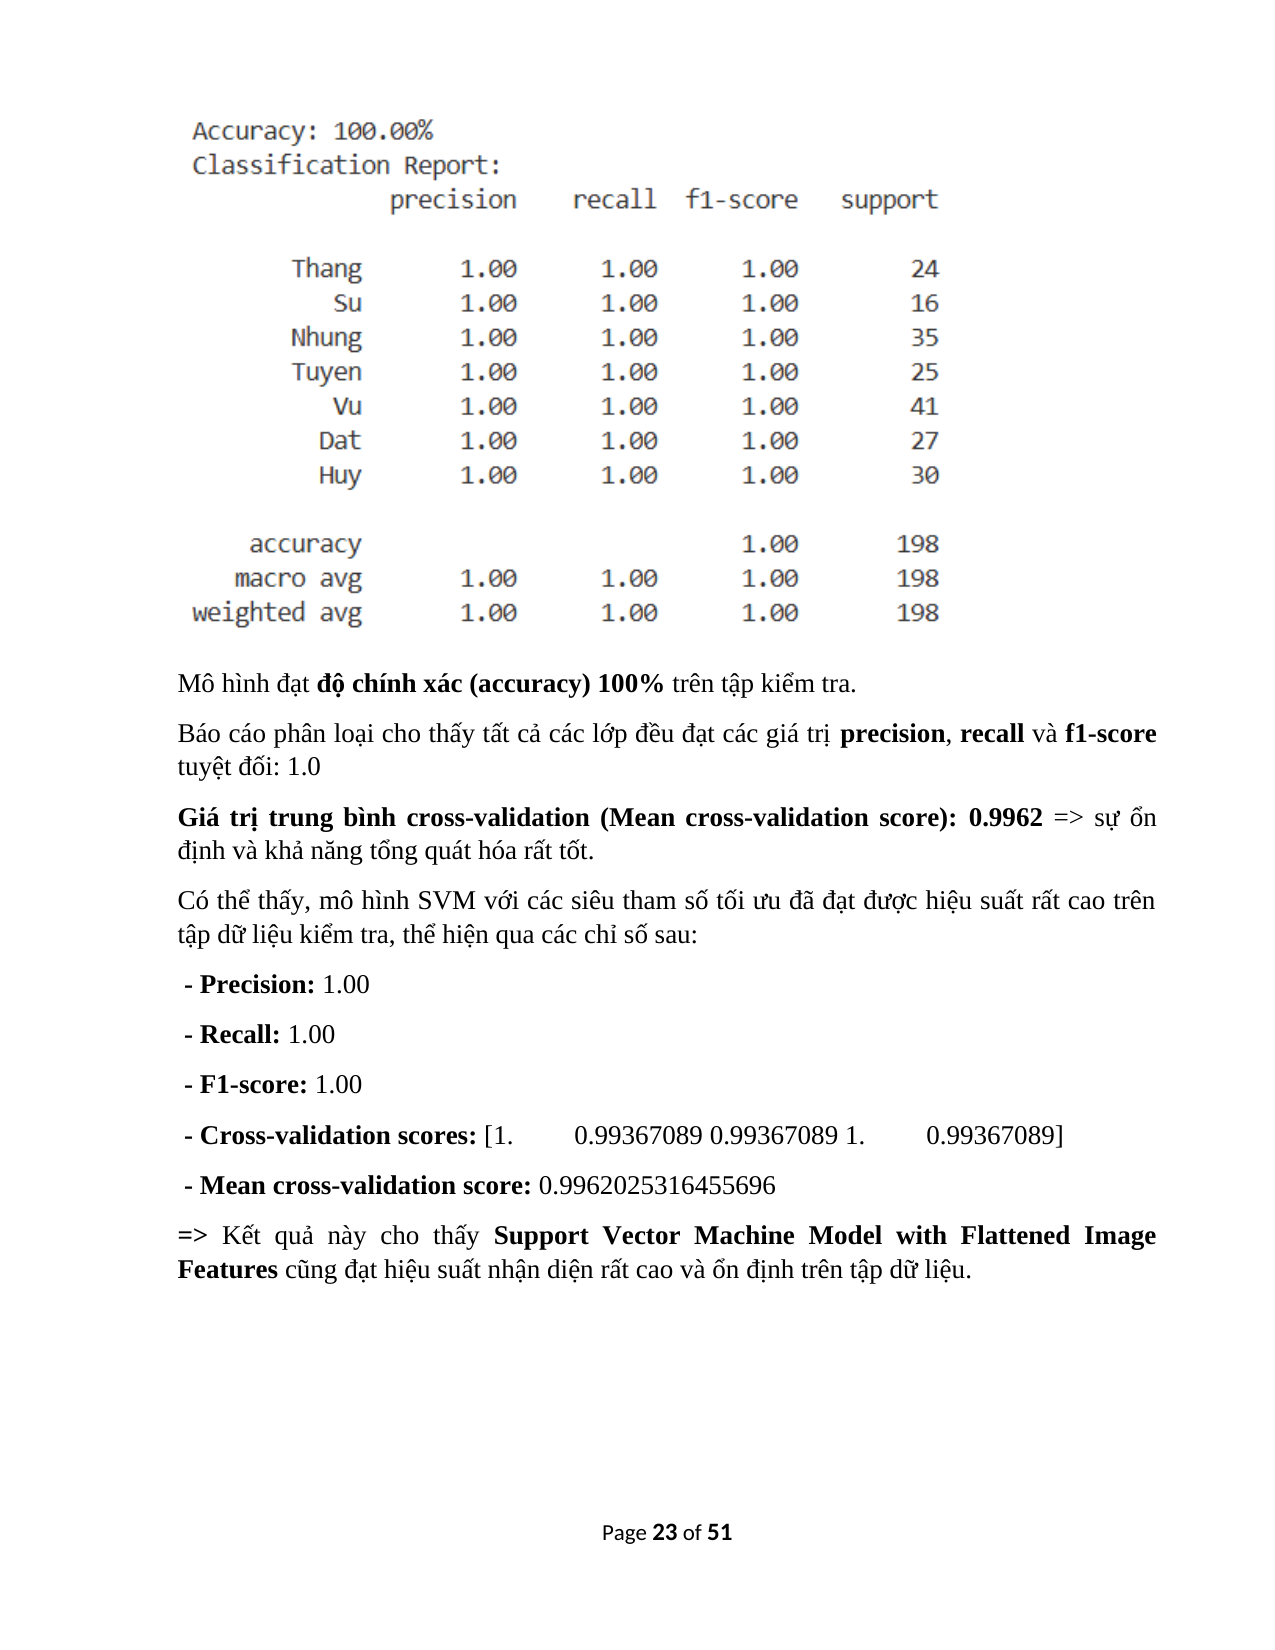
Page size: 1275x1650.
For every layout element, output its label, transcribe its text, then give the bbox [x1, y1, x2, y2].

text - F1-score: 1.00 [177, 1069, 1157, 1100]
text - Precision: 1.00 [177, 968, 1157, 999]
text Mô hình đạt độ chính xác (accuracy) 100% trên tập kiểm tra. [177, 667, 1157, 698]
text => Kết quả này cho thấy Support Vector Machine Model with Flattened Image Features cũng đạt hiệu suất nhận diện rất cao và ổn định trên tập dữ liệu. [177, 1219, 1157, 1284]
text Giá trị trung bình cross-validation (Mean cross-validation score): 0.9962 => sự ổn định và khả năng tổng quát hóa rất tốt. [177, 801, 1157, 865]
text - Recall: 1.00 [177, 1018, 1157, 1049]
text - Mean cross-validation score: 0.9962025316455696 [177, 1169, 1157, 1200]
text Báo cáo phân loại cho thấy tất cả các lớp đều đạt các giá trị precision, recall và f1-score tuyệt đối: 1.0 [177, 717, 1157, 782]
text - Cross-validation scores: [1. 0.99367089 0.99367089 1. 0.99367089] [177, 1119, 1157, 1150]
text Có thể thấy, mô hình SVM với các siêu tham số tối ưu đã đạt được hiệu suất rất cao trên tập dữ liệu kiểm tra, thể hiện qua các chỉ số sau: [177, 884, 1157, 949]
picture [177, 118, 1023, 648]
